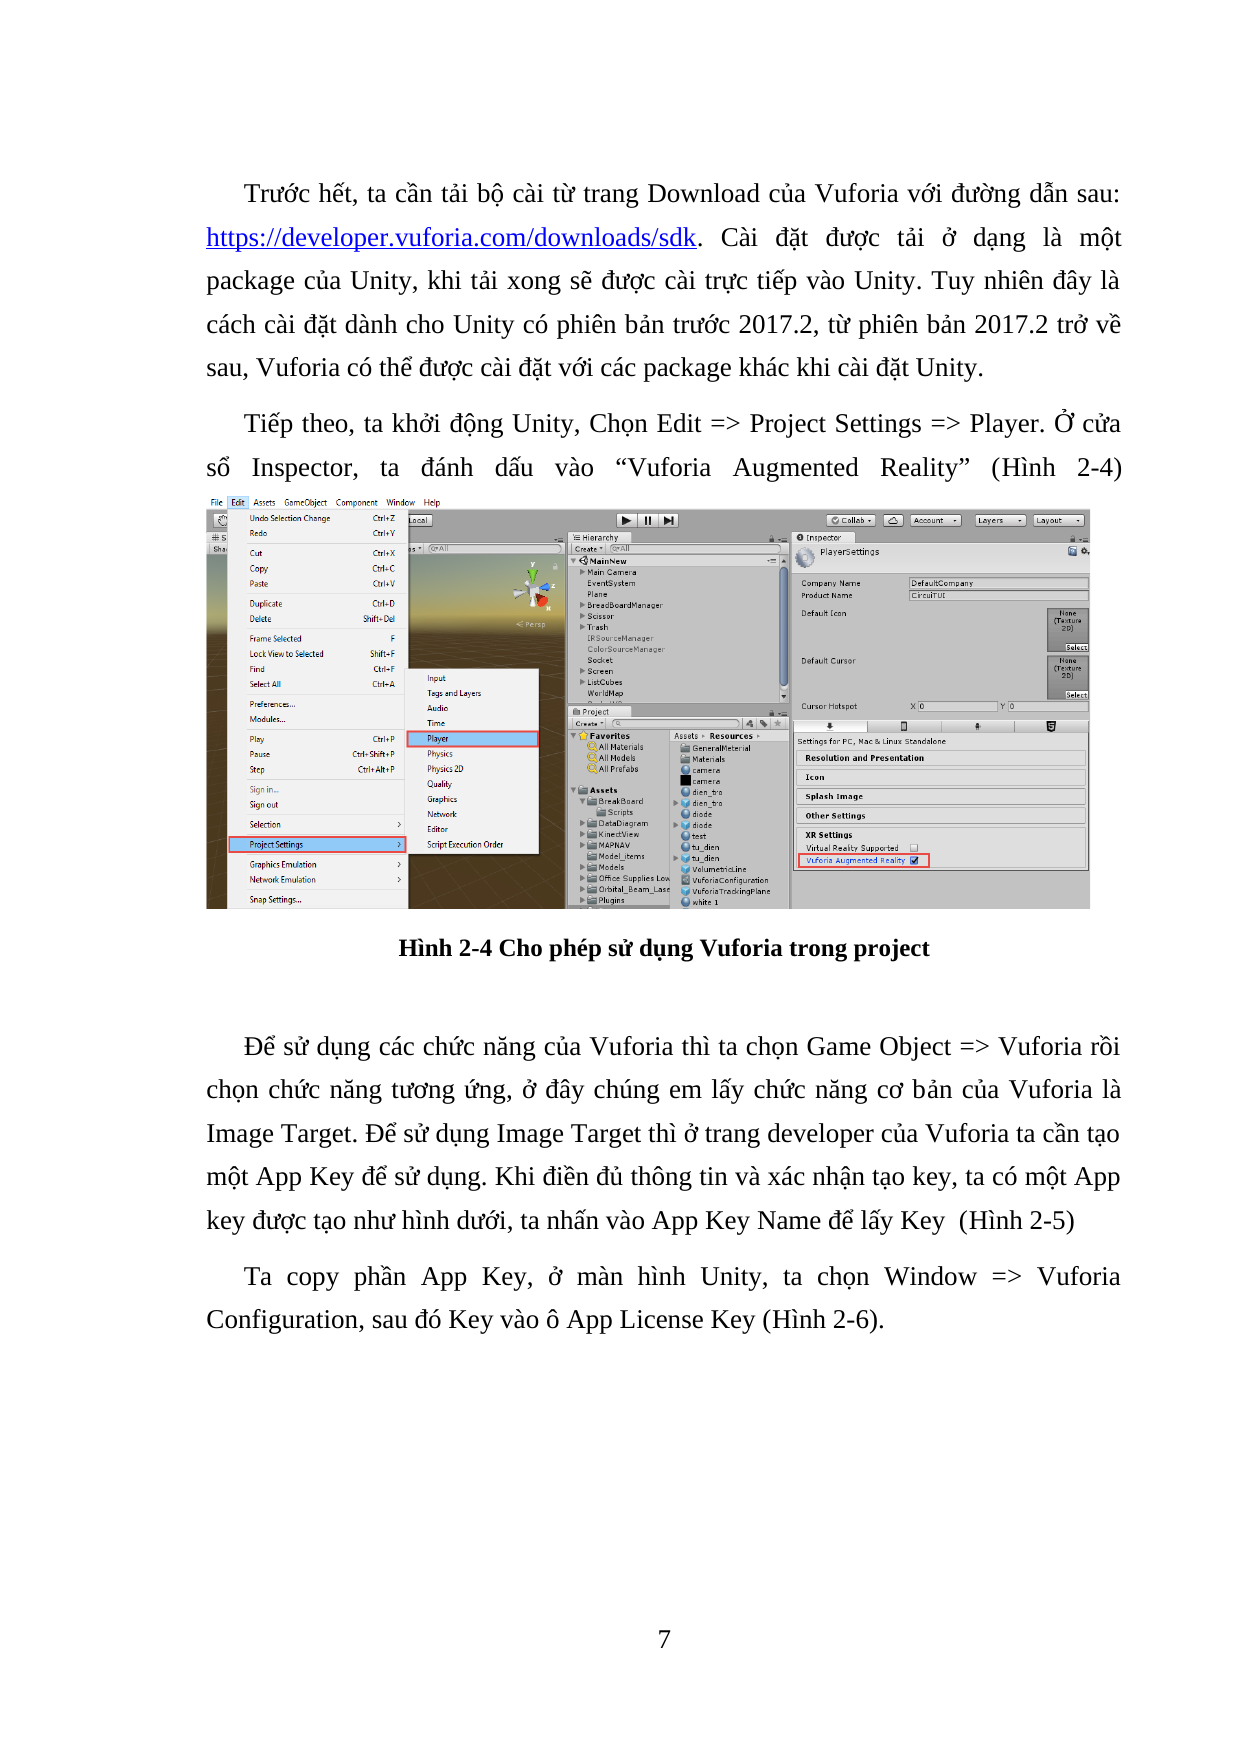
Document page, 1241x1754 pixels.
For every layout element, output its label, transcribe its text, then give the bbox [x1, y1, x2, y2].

text Ta copy phần App Key, ở màn hình Unity, ta chọn Window => Vuforia Configuration, sau đó Key vào ô App License Key (Hình 2-6). [206, 1260, 1122, 1334]
picture [206, 494, 1091, 909]
text Trước hết, ta cần tải bộ cài từ trang Download của Vuforia với đường dẫn sau: https://developer.vuforia.com/downloads/sdk. Cài đặt được tải ở dạng là một package của Unity, khi tải xong sẽ được cài trực tiếp vào Unity. Tuy nhiên đây là cách cài đặt dành cho Unity có phiên bản trước 2017.2, từ phiên bản 2017.2 trở về sau, Vuforia có thể được cài đặt với các package khác khi cài đặt Unity. [206, 177, 1122, 382]
text Hình 2-4 Cho phép sử dụng Vuforia trong project [206, 933, 1122, 962]
text Để sử dụng các chức năng của Vuforia thì ta chọn Game Object => Vuforia rồi chọn chức năng tương ứng, ở đây chúng em lấy chức năng cơ bản của Vuforia là Image Target. Để sử dụng Image Target thì ở trang developer của Vuforia ta cần tạo một App Key để sử dụng. Khi điền đủ thông tin và xác nhận tạo key, ta có một App key được tạo như hình dưới, ta nhấn vào App Key Name để lấy Key (Hình 2-5) [206, 1030, 1122, 1235]
